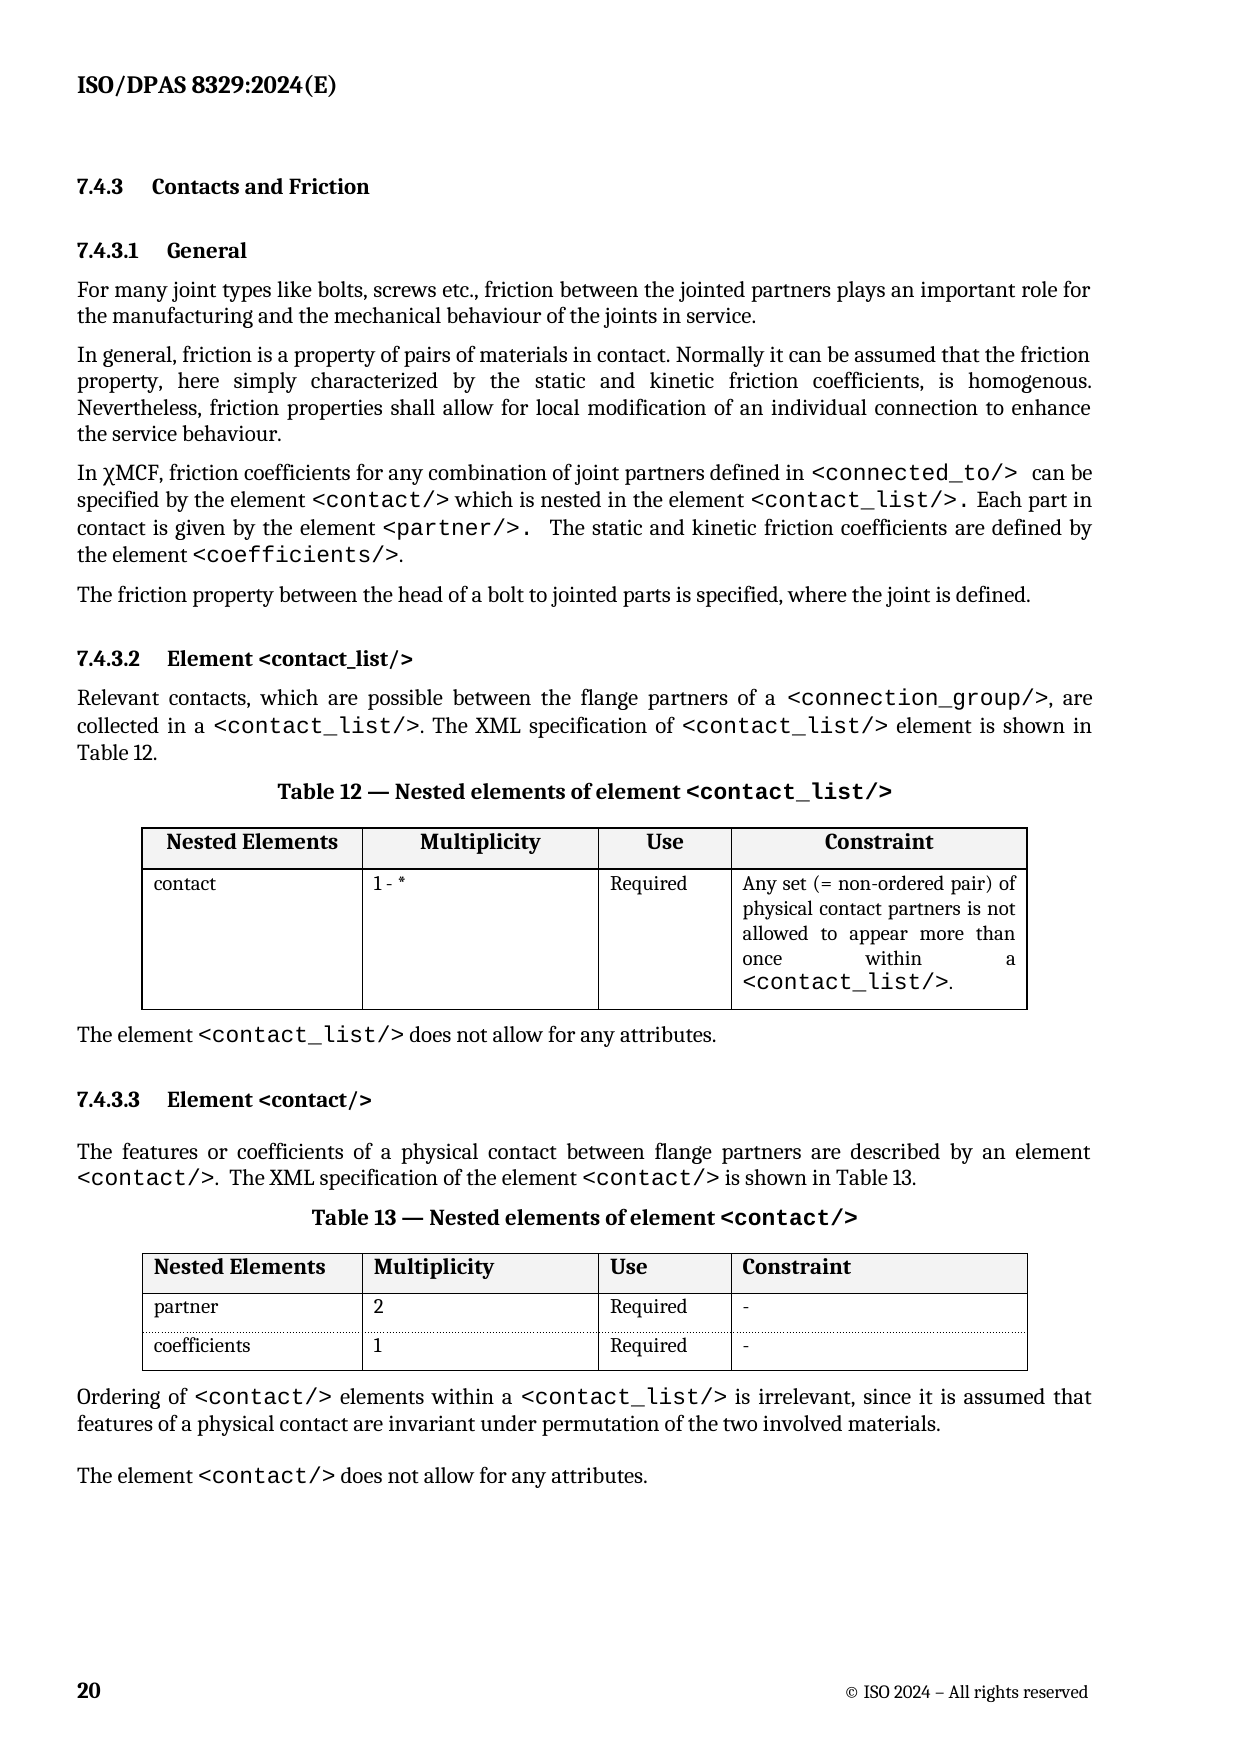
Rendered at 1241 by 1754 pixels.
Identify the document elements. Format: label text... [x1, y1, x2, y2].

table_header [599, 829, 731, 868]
subtitle Contacts and Friction [77, 174, 1092, 200]
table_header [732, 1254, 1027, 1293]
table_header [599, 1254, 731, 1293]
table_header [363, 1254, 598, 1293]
subtitle General [77, 238, 1092, 264]
text The features or coefficients of a physical contact between flange partners are described by an element <contact/>. The XML specification of the element <contact/> is shown in Table 13. [77, 1138, 1092, 1192]
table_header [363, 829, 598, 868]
text For many joint types like bolts, screws etc., friction between the jointed partners plays an important role for the manufacturing and the mechanical behaviour of the joints in service. [77, 277, 1092, 329]
subtitle Element <contact_list/> [77, 646, 1092, 672]
subtitle Element <contact/> [77, 1087, 1092, 1113]
text Ordering of <contact/> elements within a <contact_list/> is irrelevant, since it is assumed that features of a physical contact are invariant under permutation of the two involved materials. [77, 1384, 1092, 1437]
text Table 13 — Nested elements of element <contact/> [77, 1205, 1092, 1232]
text In general, friction is a property of pairs of materials in contact. Normally it can be assumed that the friction property, here simply characterized by the static and kinetic friction coefficients, is homogenous. Nevertheless, friction properties shall allow for local modification of an individual connection to enhance the service behaviour. [77, 342, 1092, 447]
text Relevant contacts, which are possible between the flange partners of a <connection_group/>, are collected in a <contact_list/>. The XML specification of <contact_list/> element is shown in Table 12. [77, 685, 1092, 766]
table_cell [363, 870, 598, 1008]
text The element <contact_list/> does not allow for any attributes. [77, 1022, 1092, 1049]
text The friction property between the head of a bolt to jointed parts is specified, where the joint is defined. [77, 582, 1092, 608]
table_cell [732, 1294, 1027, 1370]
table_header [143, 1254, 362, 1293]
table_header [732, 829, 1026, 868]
text In χMCF, friction coefficients for any combination of joint partners defined in <connected_to/> can be specified by the element <contact/> which is nested in the element <contact_list/>. Each part in contact is given by the element <partner/>. The static and kinetic friction coefficients are defined by the element <coefficients/>. [77, 460, 1092, 570]
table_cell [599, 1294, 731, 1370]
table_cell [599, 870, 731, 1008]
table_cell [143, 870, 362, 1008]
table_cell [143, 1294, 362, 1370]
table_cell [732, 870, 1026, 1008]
text Table 12 — Nested elements of element <contact_list/> [77, 779, 1092, 806]
text The element <contact/> does not allow for any attributes. [77, 1462, 1092, 1490]
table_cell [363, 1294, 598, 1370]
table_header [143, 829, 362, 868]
